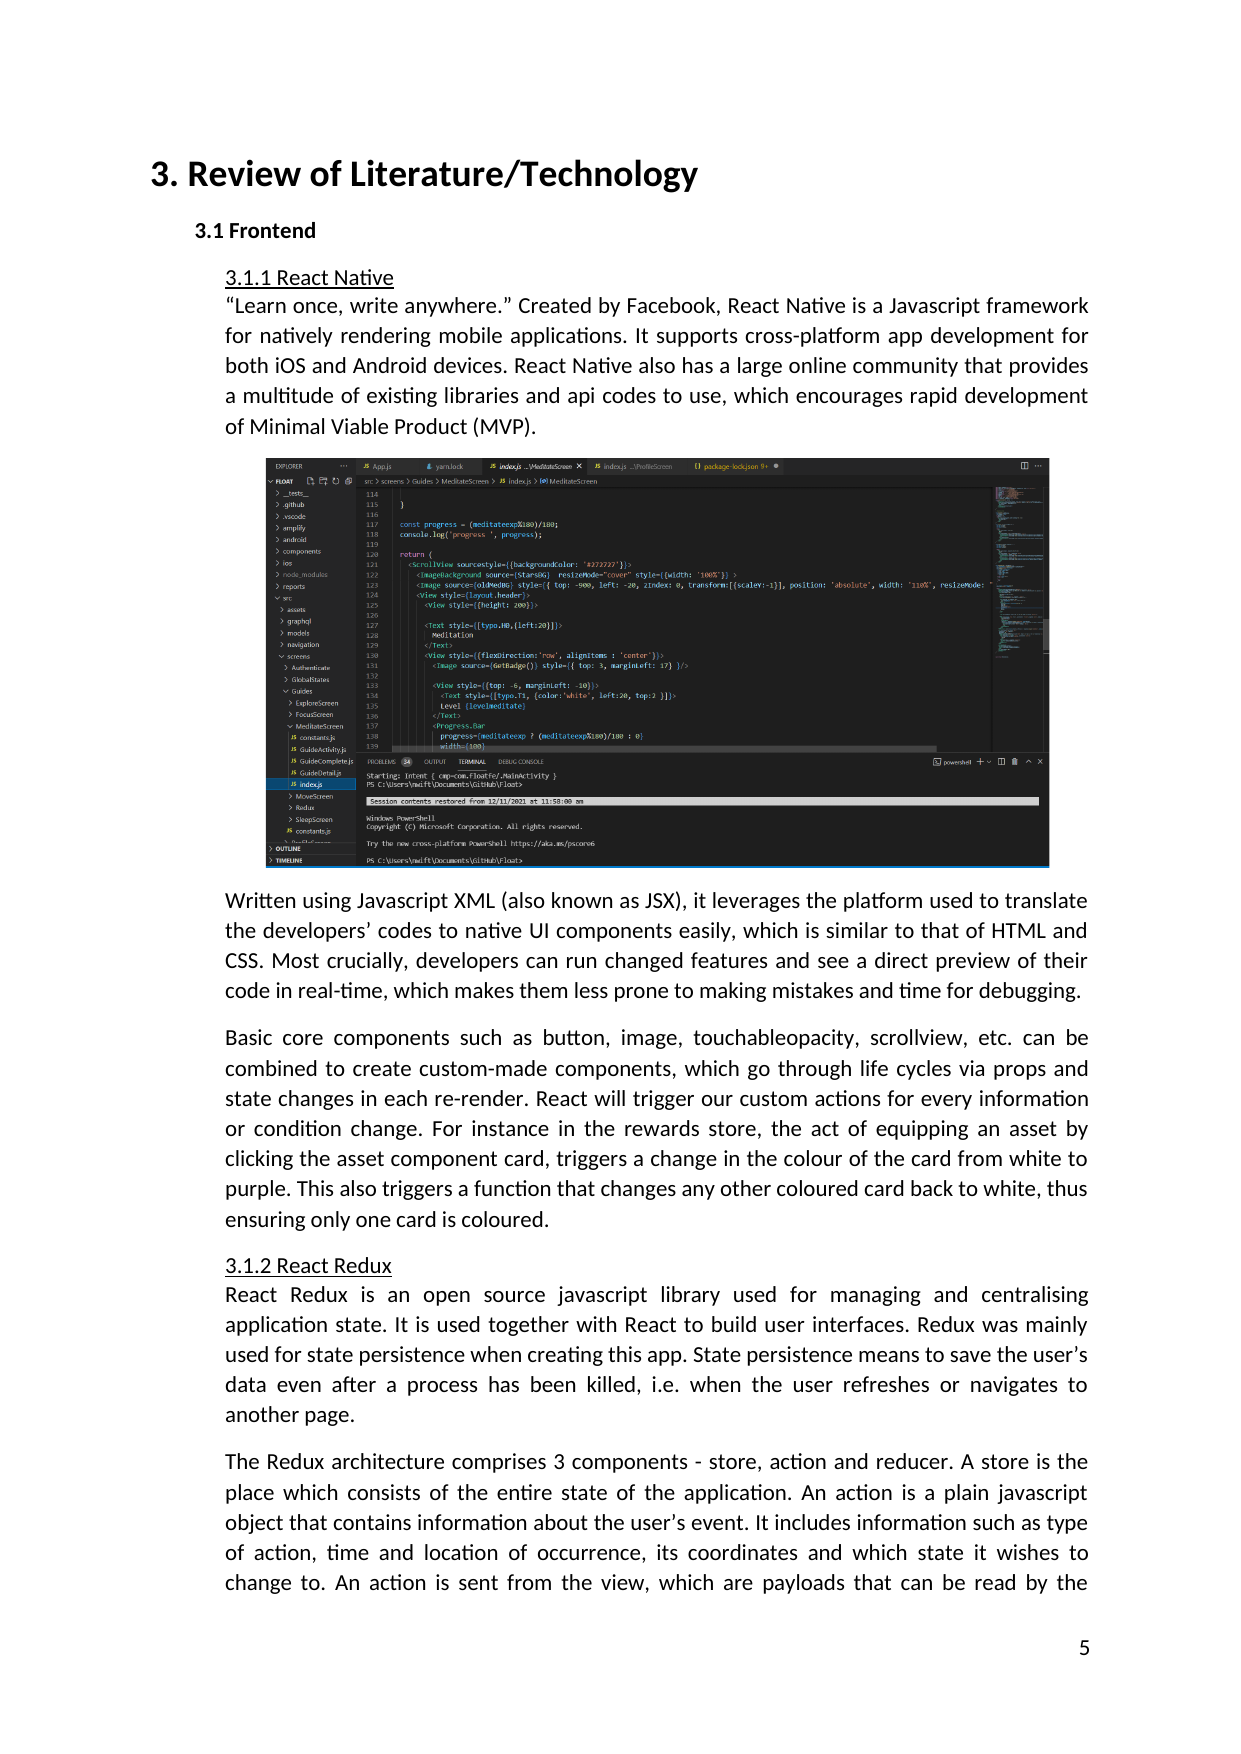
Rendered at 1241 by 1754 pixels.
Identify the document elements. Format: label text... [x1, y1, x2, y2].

picture [265, 458, 1050, 868]
text “Learn once, write anywhere.” Created by Facebook, React Native is a Javascript framework for natively rendering mobile applications. It supports cross-platform app development for both iOS and Android devices. React Native also has a large online community that provides a multitude of existing libraries and api codes to use, which encourages rapid development of Minimal Viable Product (MVP). [225, 291, 1090, 440]
subtitle 3. Review of Literature/Technology [150, 150, 1090, 196]
subtitle 3.1.2 React Redux [225, 1252, 1090, 1280]
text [225, 1447, 1090, 1596]
text Written using Javascript XML (also known as JSX), it leverages the platform used to translate the developers’ codes to native UI components easily, which is similar to that of HTML and CSS. Most crucially, developers can run changed features and see a direct preview of their code in real-time, which makes them less prone to making mistakes and time for debugging. [225, 886, 1090, 1005]
subtitle 3.1 Frontend [194, 216, 1090, 244]
text Basic core components such as button, image, touchableopacity, scrollview, etc. can be combined to create custom-made components, which go through life cycles via props and state changes in each re-render. React will trigger our custom actions for every information or condition change. For instance in the rewards store, the act of equipping an asset by clicking the asset component card, triggers a change in the colour of the card from white to purple. This also triggers a function that changes any other coloured card back to white, thus ensuring only one card is coloured. [225, 1023, 1090, 1233]
subtitle 3.1.1 React Native [225, 263, 1090, 291]
text React Redux is an open source javascript library used for managing and centralising application state. It is used together with React to build user interfaces. Redux was mainly used for state persistence when creating this app. State persistence means to save the user’s data even after a process has been killed, i.e. when the user refreshes or navigates to another page. [225, 1280, 1090, 1428]
